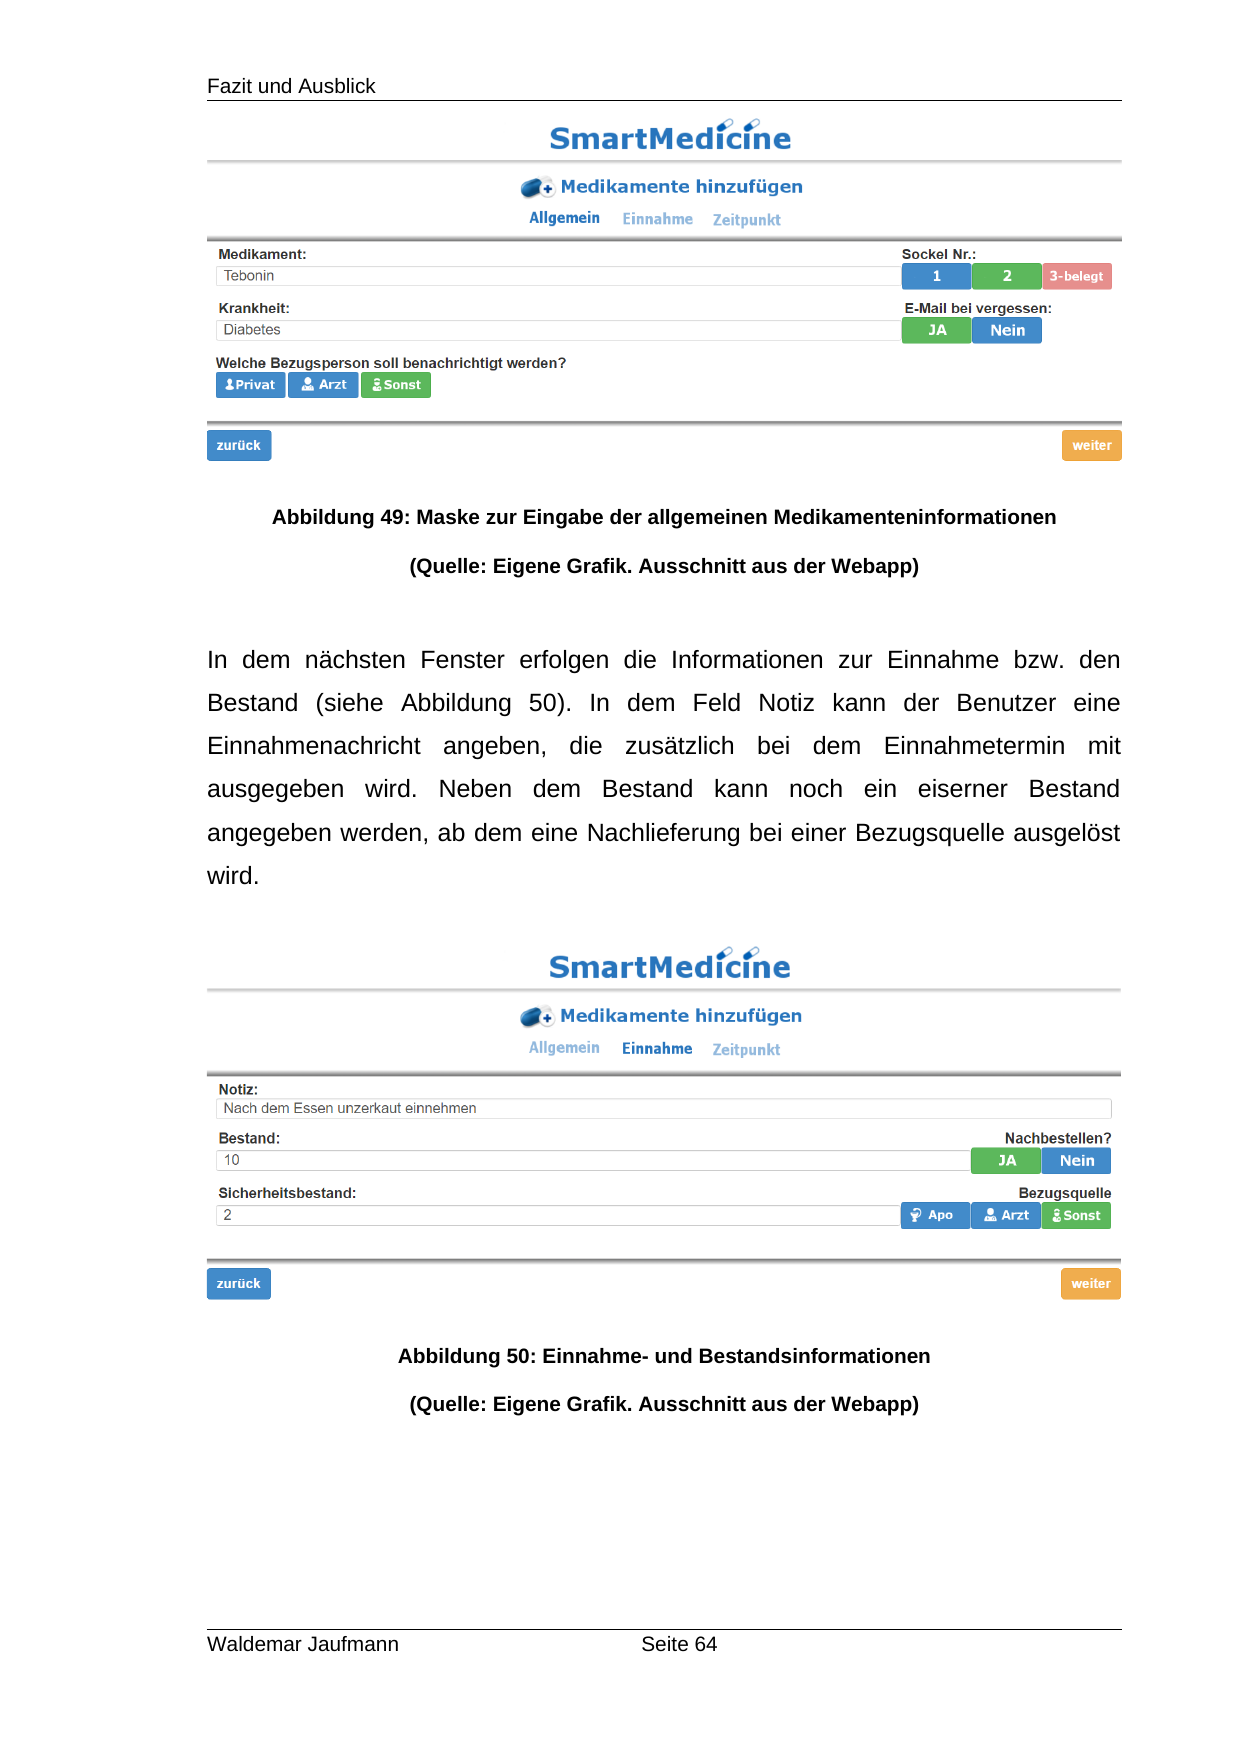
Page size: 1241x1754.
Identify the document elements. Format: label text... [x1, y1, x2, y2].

picture [207, 118, 1122, 479]
text Abbildung 50: Einnahme- und Bestandsinformationen [207, 1344, 1122, 1368]
text (Quelle: Eigene Grafik. Ausschnitt aus der Webapp) [207, 1392, 1122, 1416]
picture [206, 946, 1121, 1332]
text (Quelle: Eigene Grafik. Ausschnitt aus der Webapp) [207, 553, 1122, 577]
text In dem nächsten Fenster erfolgen die Informationen zur Einnahme bzw. den Bestand (siehe Abbildung 50). In dem Feld Notiz kann der Benutzer eine Einnahmenachricht angeben, die zusätzlich bei dem Einnahmetermin mit ausgegeben wird. Neben dem Bestand kann noch ein eiserner Bestand angegeben werden, ab dem eine Nachlieferung bei einer Bezugsquelle ausgelöst wird. [207, 645, 1122, 889]
text Abbildung 49: Maske zur Eingabe der allgemeinen Medikamenteninformationen [207, 505, 1122, 529]
